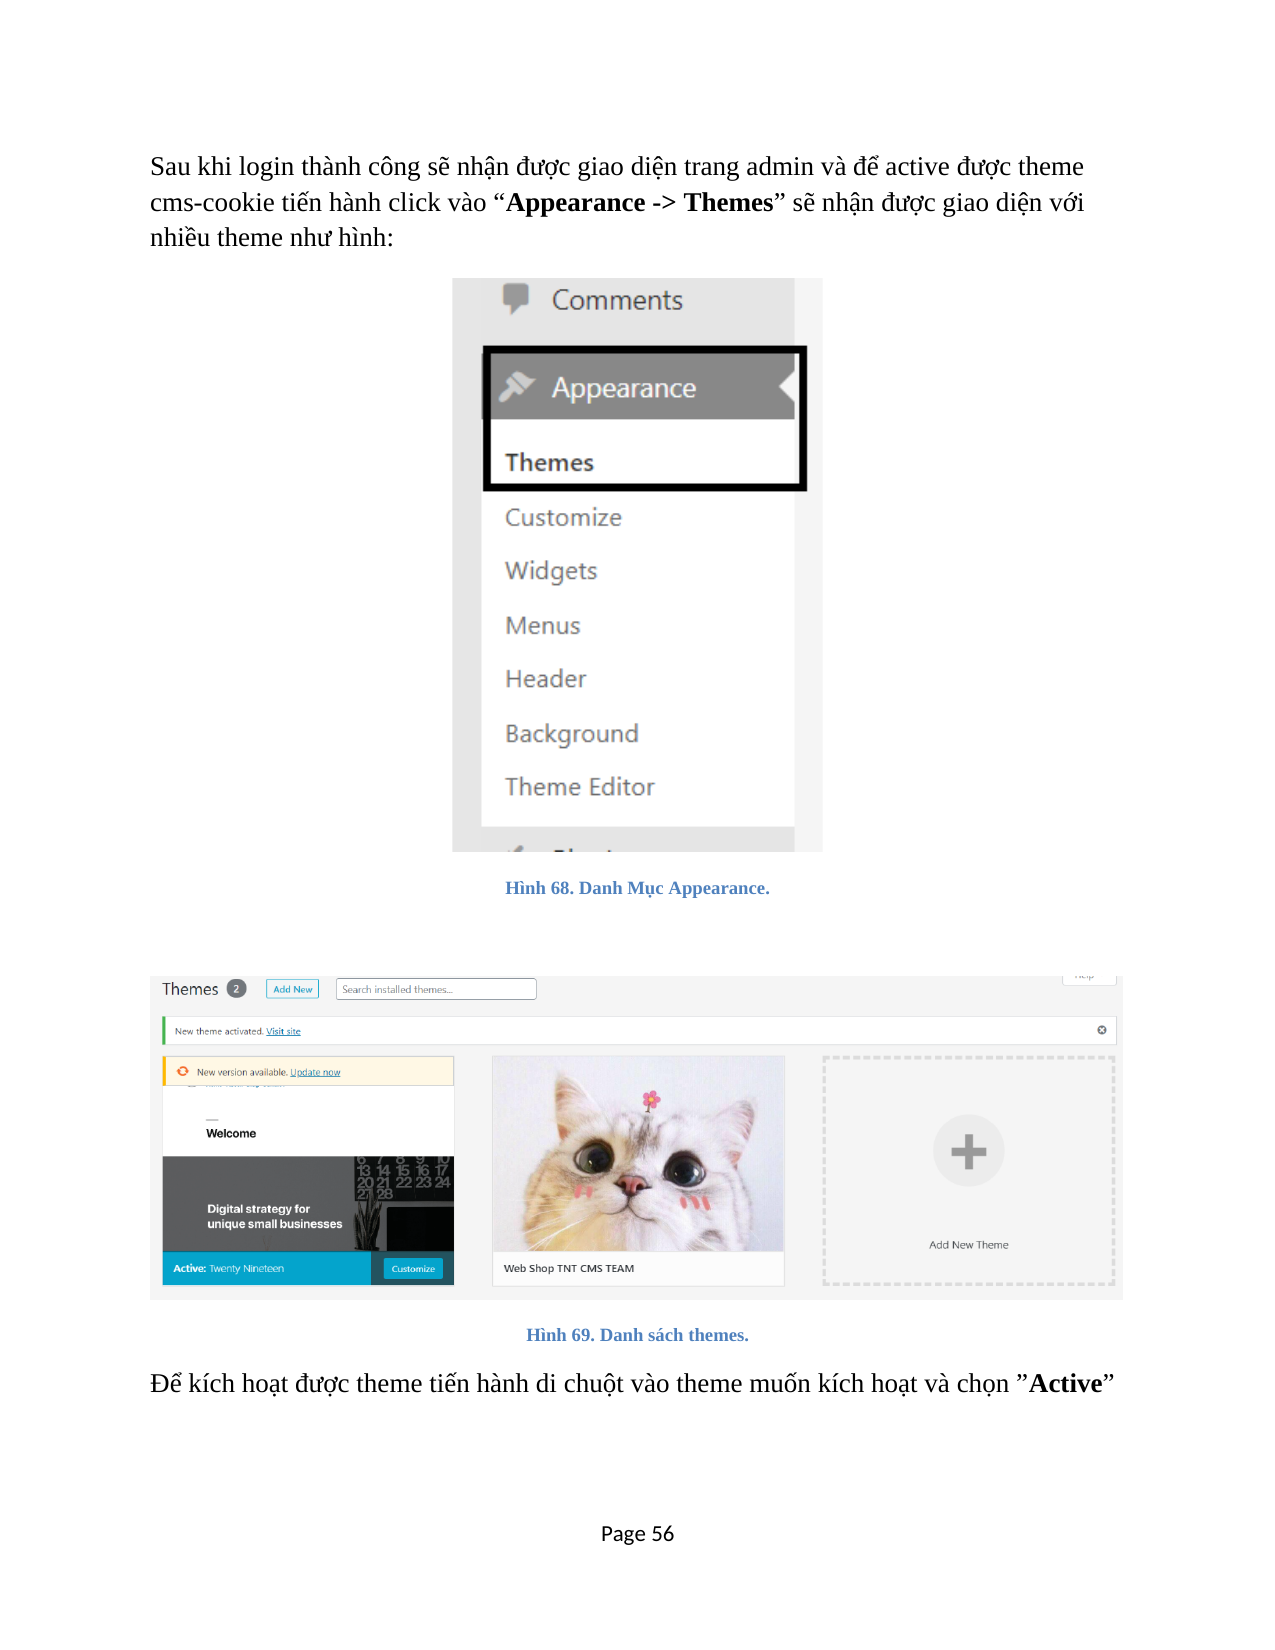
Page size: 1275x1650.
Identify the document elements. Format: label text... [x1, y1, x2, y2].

text Hình 69. Danh sách themes. [150, 1324, 1125, 1346]
text Hình 68. Danh Mục Appearance. [150, 877, 1125, 898]
text Để kích hoạt được theme tiến hành di chuột vào theme muốn kích hoạt và chọn ”Active” [150, 1367, 1125, 1398]
picture [150, 976, 1123, 1300]
picture [452, 278, 823, 852]
text Sau khi login thành công sẽ nhận được giao diện trang admin và để active được theme cms-cookie tiến hành click vào “Appearance -> Themes” sẽ nhận được giao diện với nhiều theme như hình: [150, 150, 1125, 253]
